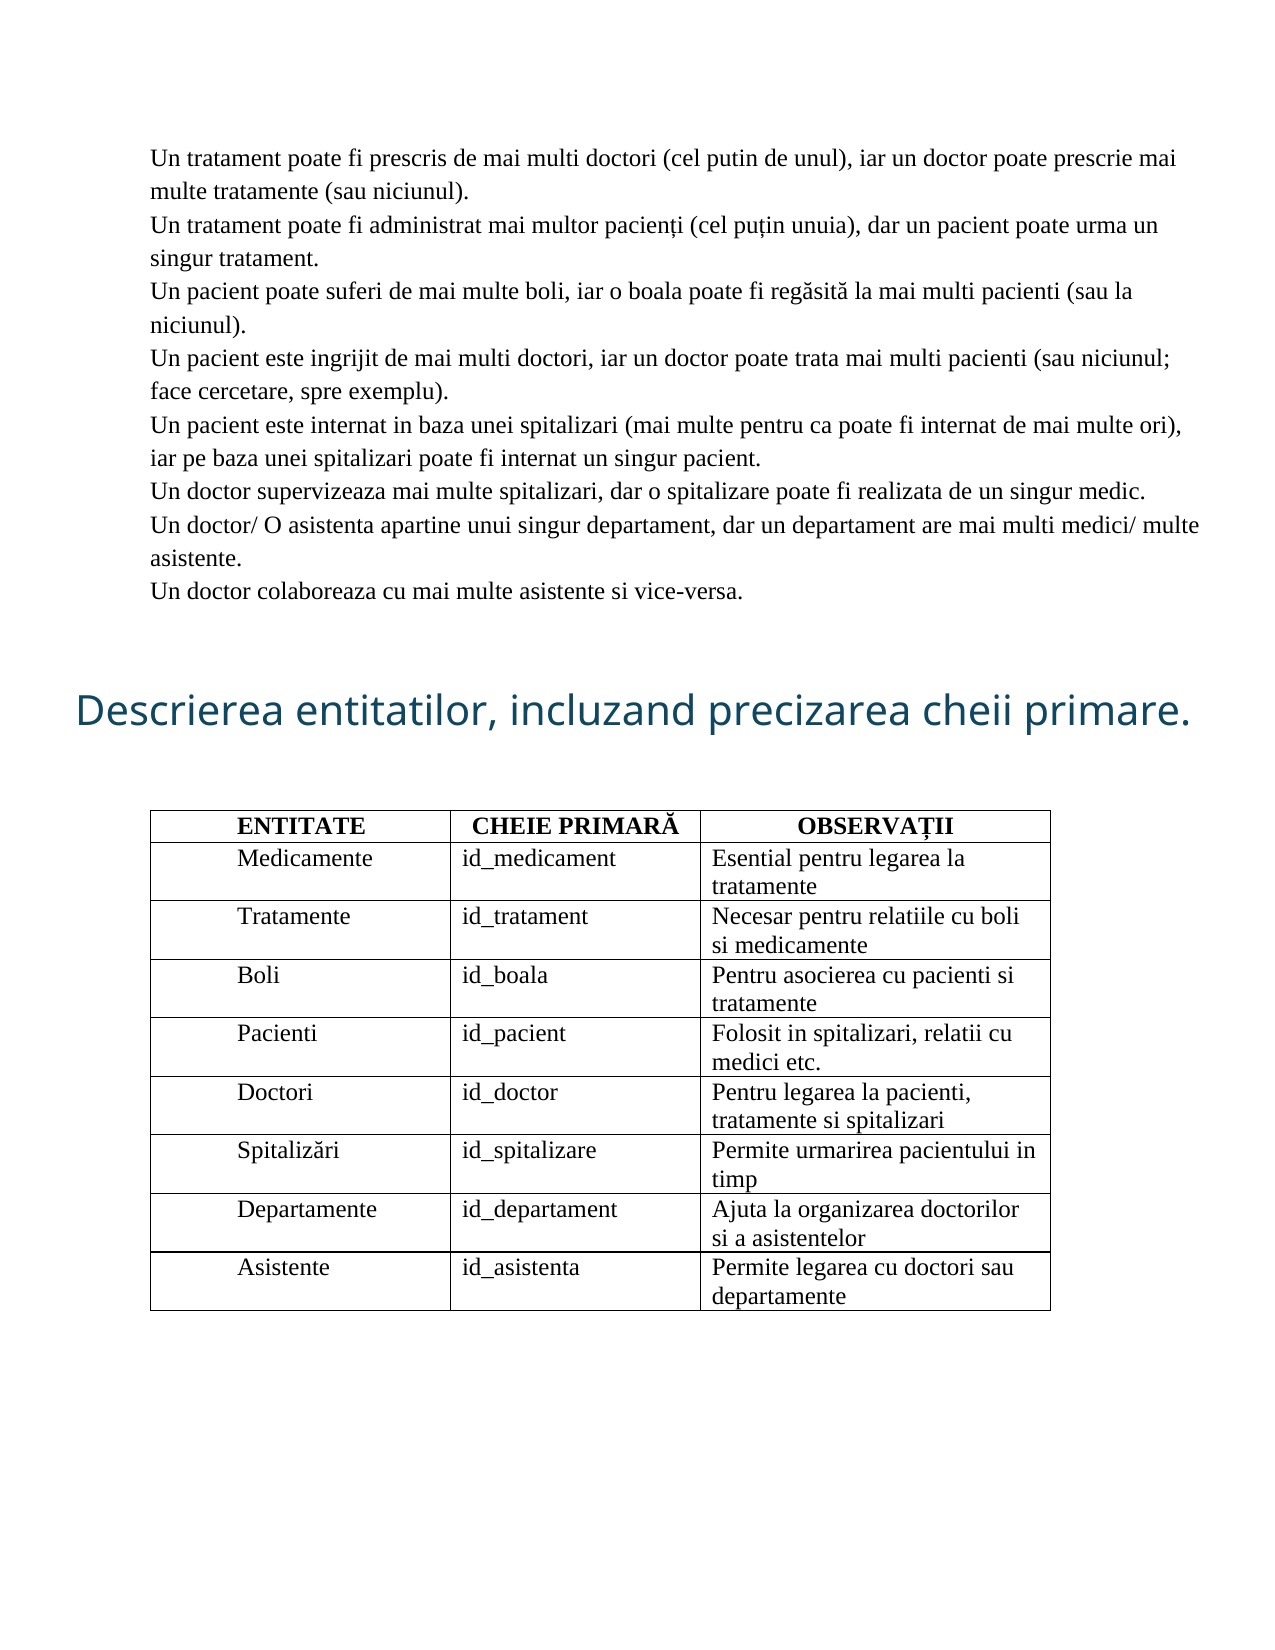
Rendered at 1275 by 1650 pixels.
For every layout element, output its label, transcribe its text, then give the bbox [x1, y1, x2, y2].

table_cell Spitalizări [151, 1135, 450, 1193]
table_cell Necesar pentru relatiile cu boli si medicamente [701, 901, 1050, 959]
table_cell Asistente [151, 1253, 450, 1310]
list Un tratament poate fi administrat mai multor pacienți (cel puțin unuia), dar un pacient poate urma un singur tratament. [150, 210, 1200, 272]
table_cell id_departament [451, 1194, 700, 1251]
table_cell Pentru legarea la pacienti, tratamente si spitalizari [701, 1077, 1050, 1134]
table_cell id_asistenta [451, 1253, 700, 1310]
list Un tratament poate fi prescris de mai multi doctori (cel putin de unul), iar un doctor poate prescrie mai multe tratamente (sau niciunul). [150, 143, 1200, 205]
table_cell id_pacient [451, 1018, 700, 1076]
list Un doctor colaboreaza cu mai multe asistente si vice-versa. [150, 576, 1200, 605]
list Un doctor supervizeaza mai multe spitalizari, dar o spitalizare poate fi realizata de un singur medic. [150, 476, 1200, 505]
table_header ENTITATE [151, 811, 450, 842]
table_cell Tratamente [151, 901, 450, 959]
table_cell id_boala [451, 960, 700, 1017]
table_cell Pentru asocierea cu pacienti si tratamente [701, 960, 1050, 1017]
table_cell id_tratament [451, 901, 700, 959]
table_cell id_medicament [451, 843, 700, 900]
table_cell Esential pentru legarea la tratamente [701, 843, 1050, 900]
table_cell Doctori [151, 1077, 450, 1134]
table_cell Permite legarea cu doctori sau departamente [701, 1253, 1050, 1310]
list Un doctor/ O asistenta apartine unui singur departament, dar un departament are mai multi medici/ multe asistente. [150, 510, 1200, 572]
table_cell Pacienti [151, 1018, 450, 1076]
table_cell id_spitalizare [451, 1135, 700, 1193]
table_cell id_doctor [451, 1077, 700, 1134]
table_cell Departamente [151, 1194, 450, 1251]
list Un pacient este ingrijit de mai multi doctori, iar un doctor poate trata mai multi pacienti (sau niciunul; face cercetare, spre exemplu). [150, 343, 1200, 405]
list Un pacient este internat in baza unei spitalizari (mai multe pentru ca poate fi internat de mai multe ori), iar pe baza unei spitalizari poate fi internat un singur pacient. [150, 410, 1200, 472]
table_cell Ajuta la organizarea doctorilor si a asistentelor [701, 1194, 1050, 1251]
table_header CHEIE PRIMARĂ [451, 811, 700, 842]
table_cell Permite urmarirea pacientului in timp [701, 1135, 1050, 1193]
table_cell Medicamente [151, 843, 450, 900]
list Un pacient poate suferi de mai multe boli, iar o boala poate fi regăsită la mai multi pacienti (sau la niciunul). [150, 276, 1200, 338]
subtitle Descrierea entitatilor, incluzand precizarea cheii primare. [75, 681, 1200, 737]
table_header OBSERVAȚII [701, 811, 1050, 842]
table_cell Folosit in spitalizari, relatii cu medici etc. [701, 1018, 1050, 1076]
table_cell Boli [151, 960, 450, 1017]
